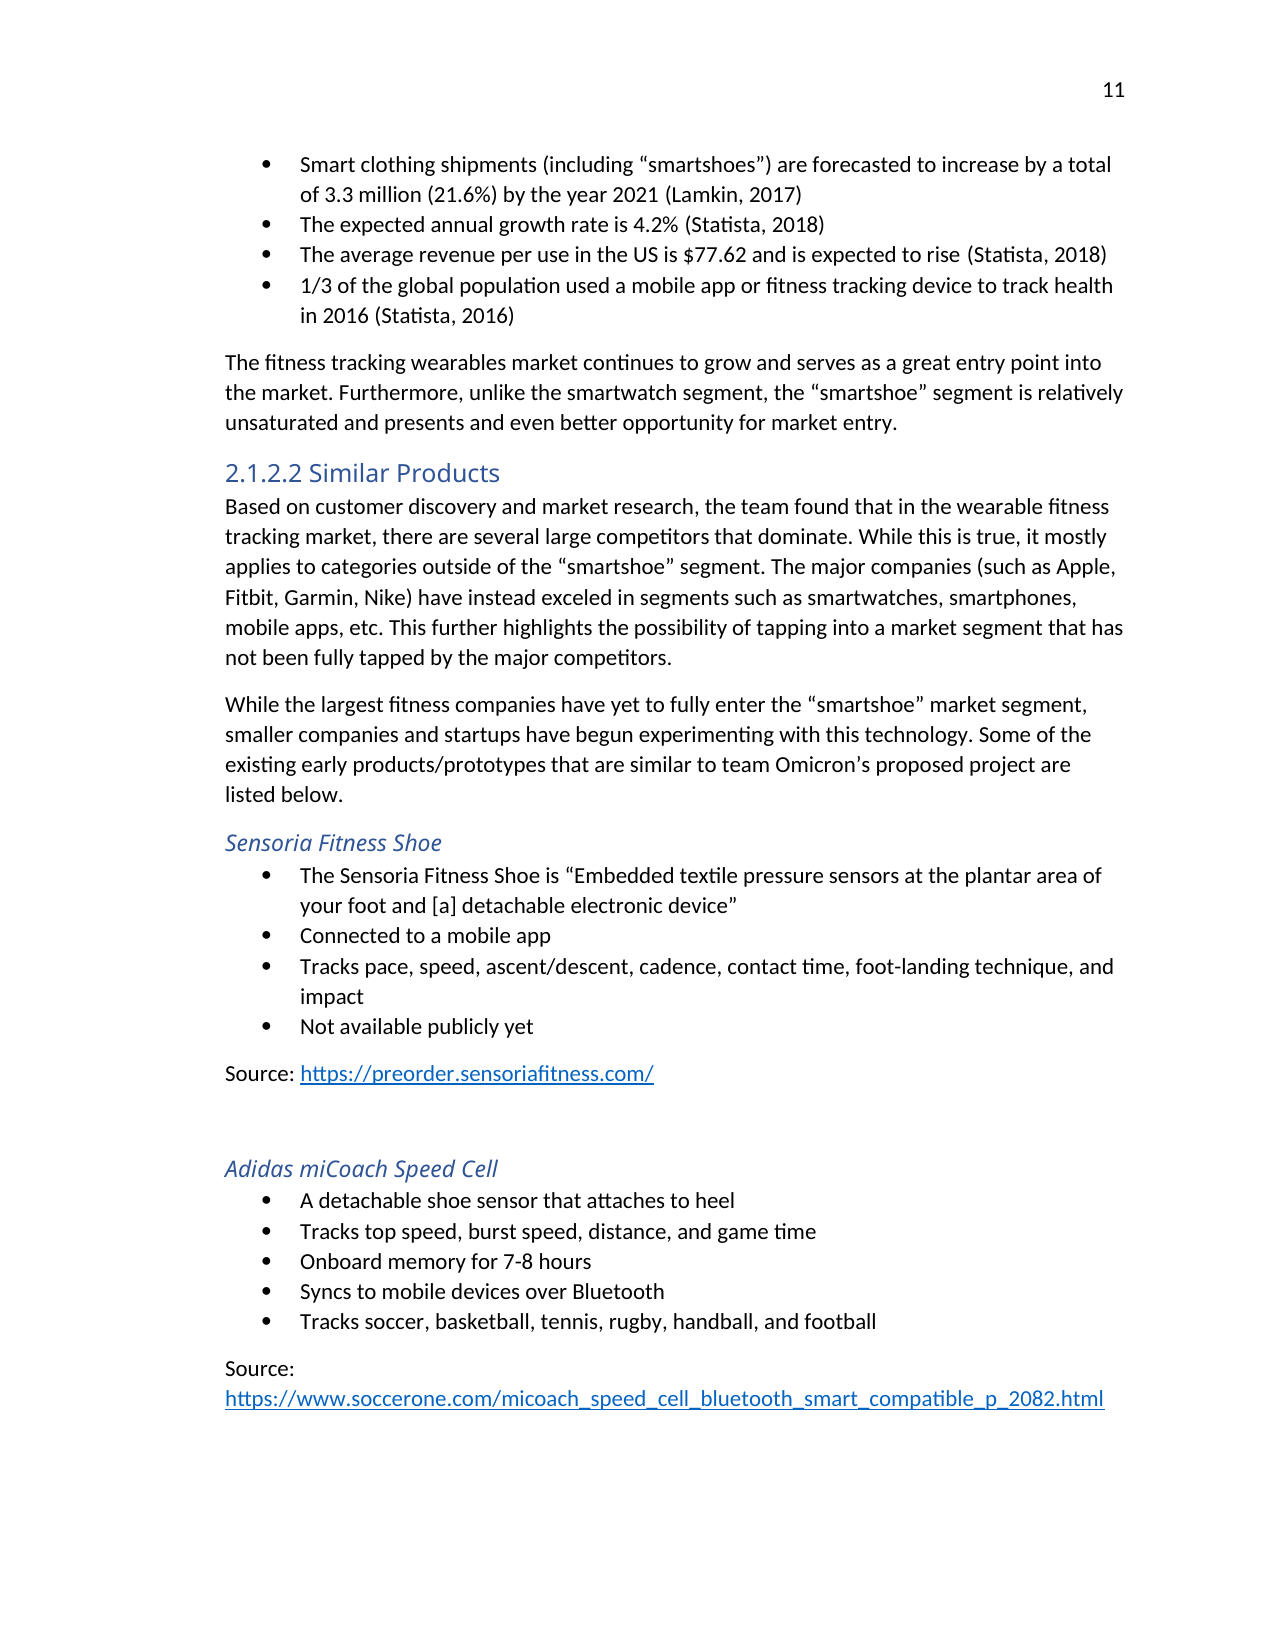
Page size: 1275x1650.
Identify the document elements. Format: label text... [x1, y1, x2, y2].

list Tracks soccer, basketball, tennis, rugby, handball, and football [262, 1307, 1125, 1335]
text While the largest fitness companies have yet to fully enter the “smartshoe” market segment, smaller companies and startups have begun experimenting with this technology. Some of the existing early products/prototypes that are similar to team Omicron’s proposed project are listed below. [225, 690, 1125, 808]
list Syncs to mobile devices over Bluetooth [262, 1277, 1125, 1305]
list The average revenue per use in the US is $77.62 and is expected to rise [262, 241, 1125, 269]
list Not available publicly yet [262, 1012, 1125, 1040]
list 1/3 of the global population used a mobile app or fitness tracking device to track health in 2016 [262, 271, 1125, 329]
list The expected annual growth rate is 4.2% [262, 210, 1125, 238]
subtitle Sensoria Fitness Shoe [225, 827, 1125, 859]
list Smart clothing shipments (including “smartshoes”) are forecasted to increase by a total of 3.3 million (21.6%) by the year 2021 [262, 150, 1125, 208]
list The Sensoria Fitness Shoe is “Embedded textile pressure sensors at the plantar area of your foot and [a] detachable electronic device” [262, 861, 1125, 919]
list Connected to a mobile app [262, 922, 1125, 949]
list Onboard memory for 7-8 hours [262, 1247, 1125, 1275]
text Based on customer discovery and market research, the team found that in the wearable fitness tracking market, there are several large competitors that dominate. While this is true, it mostly applies to categories outside of the “smartshoe” segment. The major companies (such as Apple, Fitbit, Garmin, Nike) have instead exceled in segments such as smartwatches, smartphones, mobile apps, etc. This further highlights the possibility of tapping into a market segment that has not been fully tapped by the major competitors. [225, 492, 1125, 671]
subtitle 2.1.2.2 Similar Products [150, 455, 1125, 489]
list Tracks top speed, burst speed, distance, and game time [262, 1217, 1125, 1245]
subtitle Adidas miCoach Speed Cell [225, 1153, 1125, 1184]
text Source: https://preorder.sensoriafitness.com/ [225, 1059, 1125, 1087]
list Tracks pace, speed, ascent/descent, cadence, contact time, foot-landing technique, and impact [262, 952, 1125, 1010]
text The fitness tracking wearables market continues to grow and serves as a great entry point into the market. Furthermore, unlike the smartwatch segment, the “smartshoe” segment is relatively unsaturated and presents and even better opportunity for market entry. [225, 348, 1125, 436]
text Source: https://www.soccerone.com/micoach_speed_cell_bluetooth_smart_compatible_p_2082.html [225, 1354, 1125, 1412]
list A detachable shoe sensor that attaches to heel [262, 1187, 1125, 1214]
